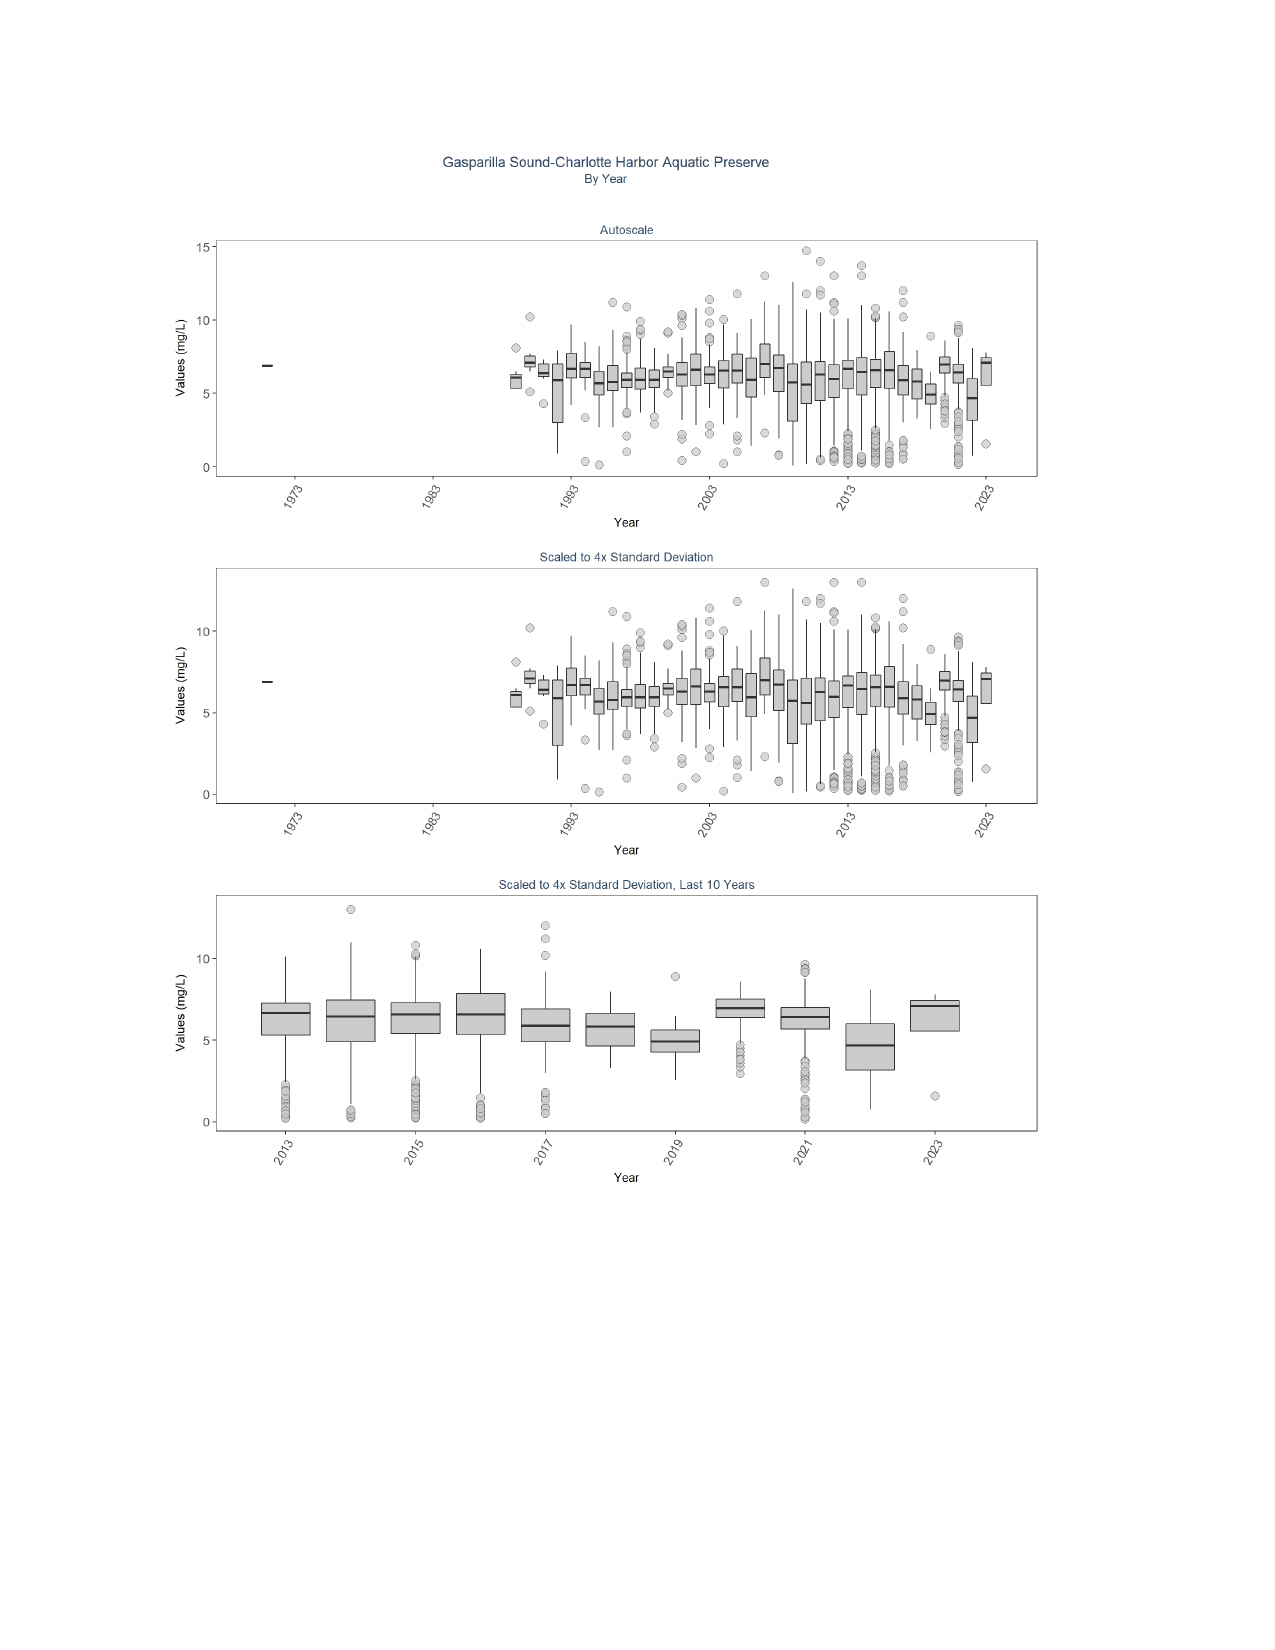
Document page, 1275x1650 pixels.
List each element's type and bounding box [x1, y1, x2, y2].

picture [168, 150, 1044, 1200]
